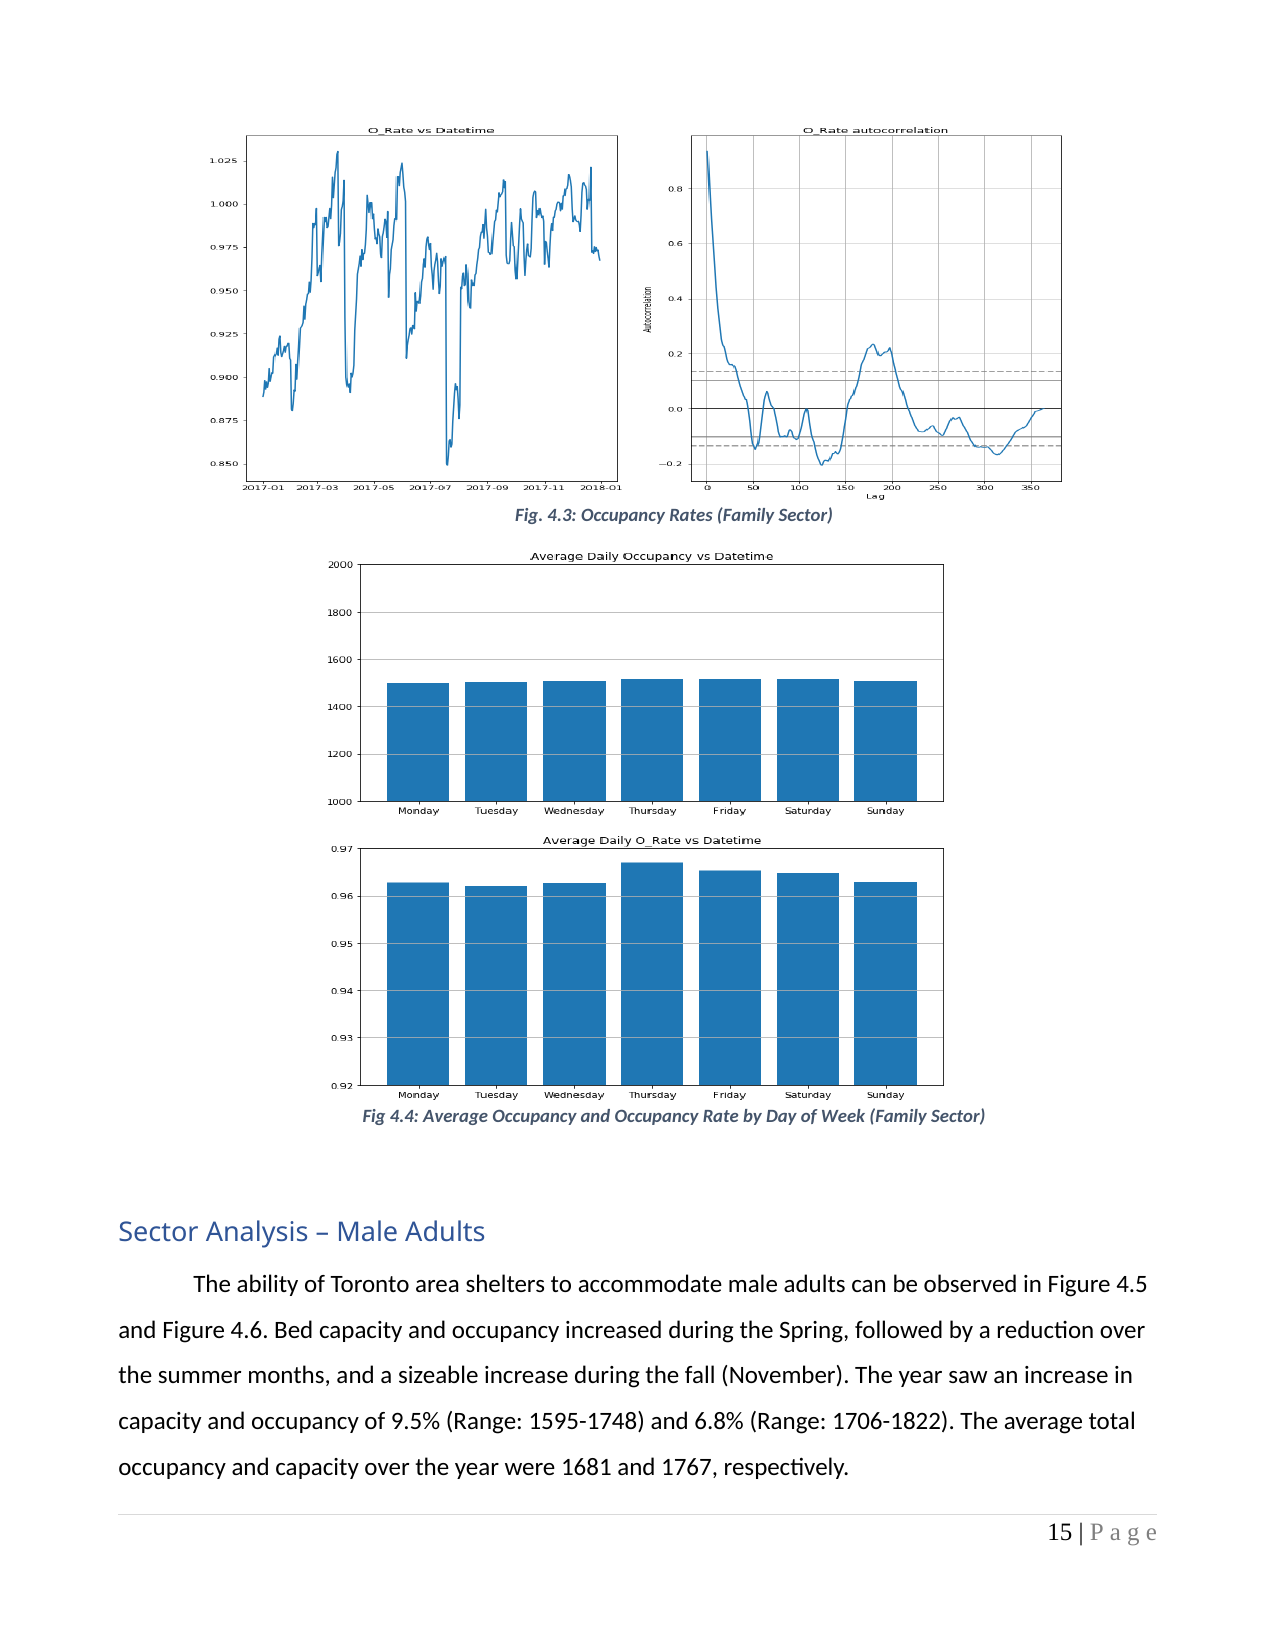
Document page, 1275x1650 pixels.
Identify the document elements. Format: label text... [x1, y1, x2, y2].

text The ability of Toronto area shelters to accommodate male adults can be observed in Figure 4.5 and Figure 4.6. Bed capacity and occupancy increased during the Spring, followed by a reduction over the summer months, and a sizeable increase during the fall (November). The year saw an increase in capacity and occupancy of 9.5% (Range: 1595-1748) and 6.8% (Range: 1706-1822). The average total occupancy and capacity over the year were 1681 and 1767, respectively. [118, 1268, 1157, 1481]
picture [203, 118, 1072, 503]
picture [320, 546, 955, 1104]
text Fig 4.4: Average Occupancy and Occupancy Rate by Day of Week (Family Sector) [118, 1104, 1157, 1127]
text Fig. 4.3: Occupancy Rates (Family Sector) [118, 503, 1157, 526]
subtitle Sector Analysis – Male Adults [118, 1213, 1157, 1249]
